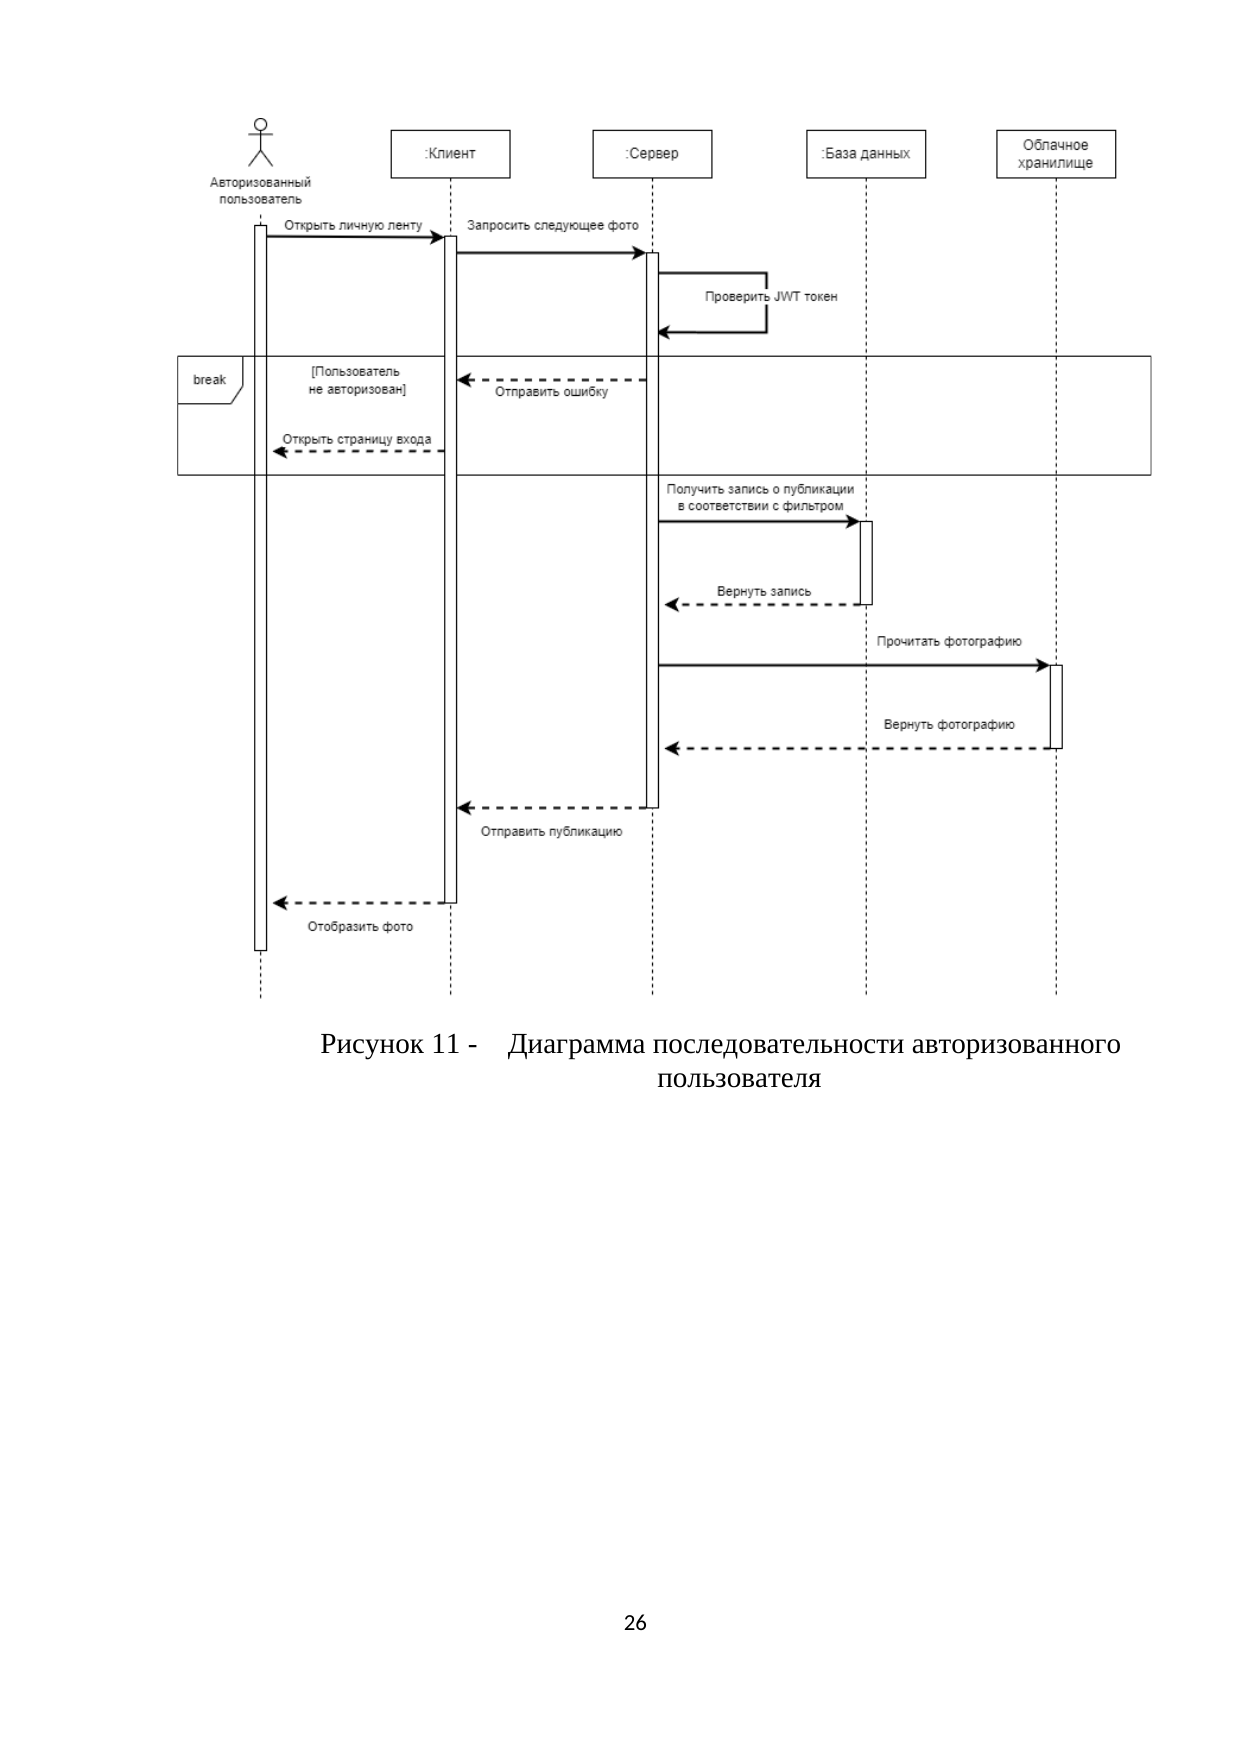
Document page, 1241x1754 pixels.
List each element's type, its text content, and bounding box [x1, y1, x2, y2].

picture [177, 118, 1152, 1000]
text Диаграмма последовательности авторизованного пользователя [290, 1027, 1152, 1094]
